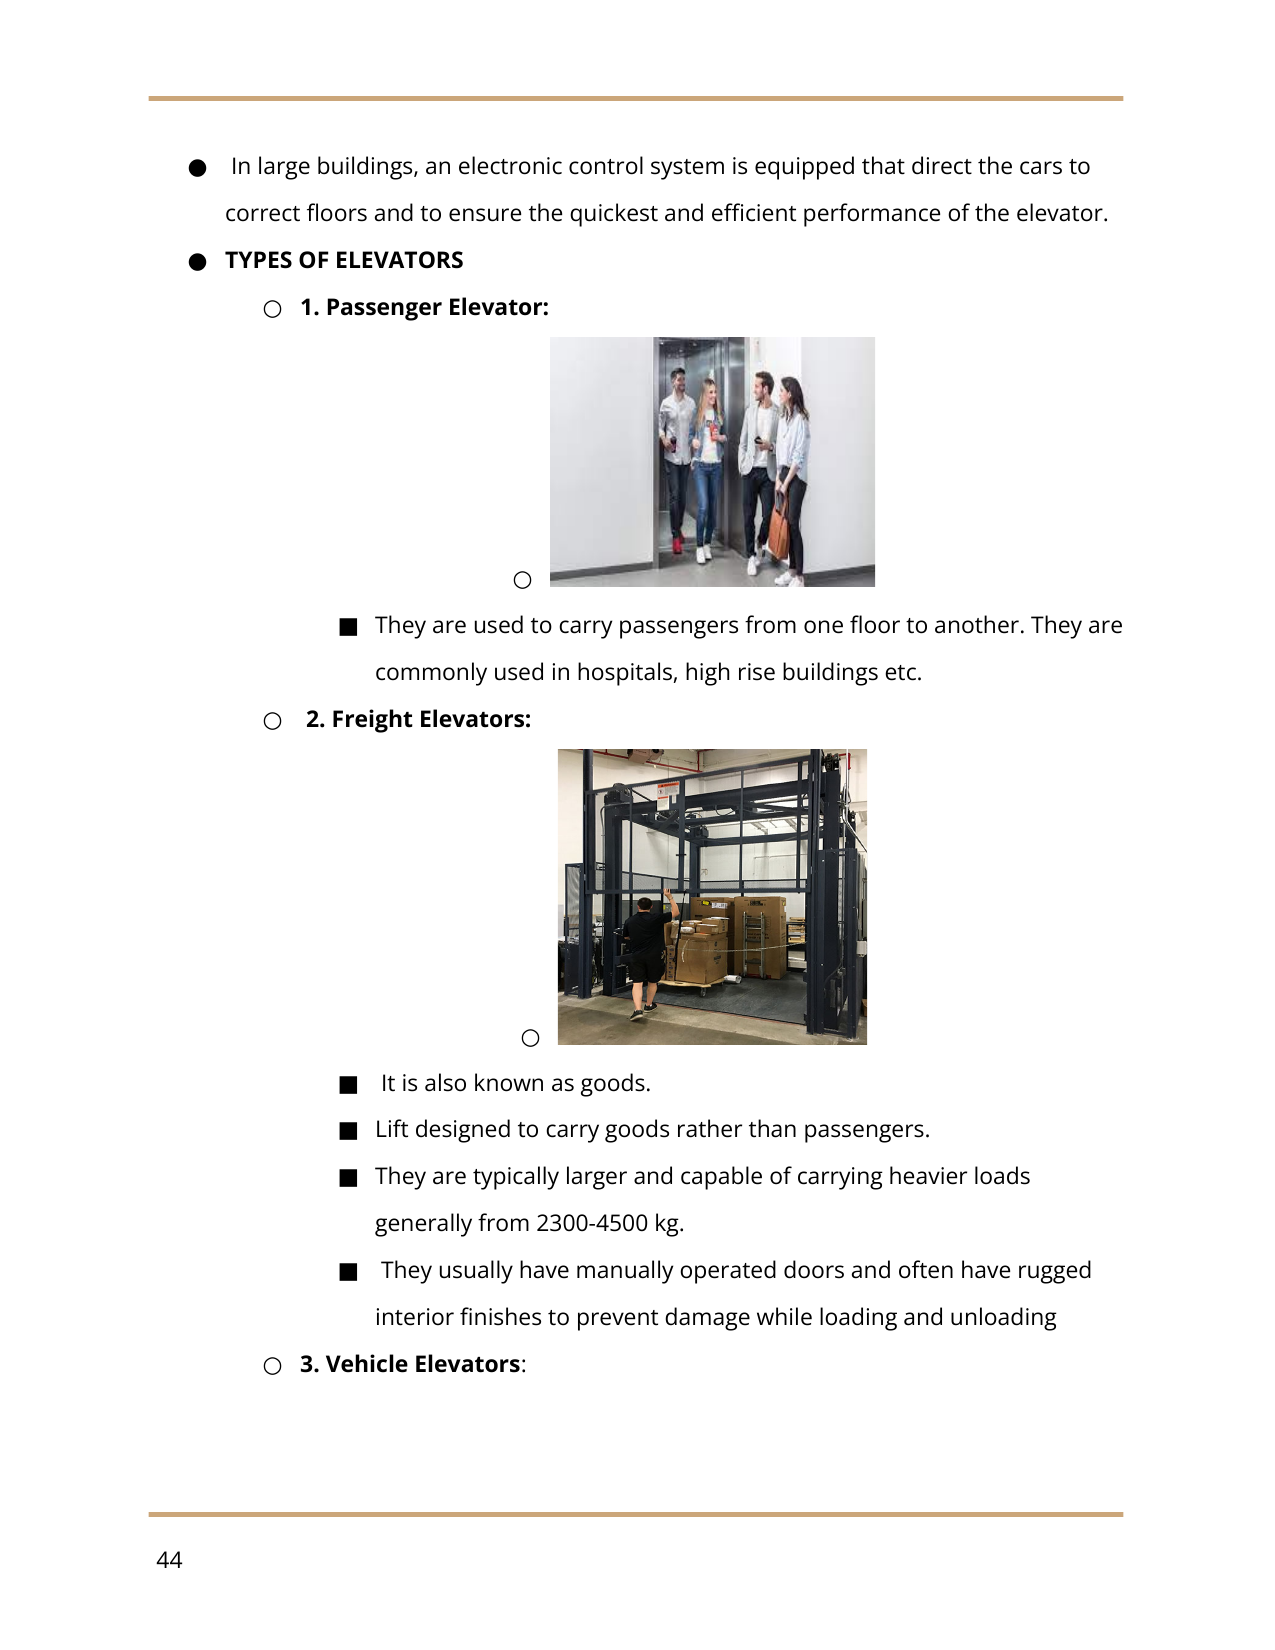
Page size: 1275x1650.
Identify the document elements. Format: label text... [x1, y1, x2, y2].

list 2. Freight Elevators: [262, 703, 1125, 734]
picture [148, 96, 1124, 101]
list They are used to carry passengers from one floor to another. They are commonly used in hospitals, high rise buildings etc. [337, 609, 1125, 687]
list 3. Vehicle Elevators: [262, 1348, 1125, 1379]
list They are typically larger and capable of carrying heavier loads generally from 2300-4500 kg. [337, 1160, 1125, 1238]
picture [550, 337, 876, 587]
list Lift designed to carry goods rather than passengers. [337, 1113, 1125, 1145]
list It is also known as goods. [337, 1067, 1125, 1098]
list 1. Passenger Elevator: [262, 291, 1125, 322]
list TYPES OF ELEVATORS [187, 244, 1125, 275]
picture [148, 1512, 1124, 1517]
list They usually have manually operated doors and often have rugged interior finishes to prevent damage while loading and unloading [337, 1254, 1125, 1332]
picture [557, 749, 868, 1045]
list In large buildings, an electronic control system is equipped that direct the cars to correct floors and to ensure the quickest and efficient performance of the elevator. [187, 150, 1125, 228]
